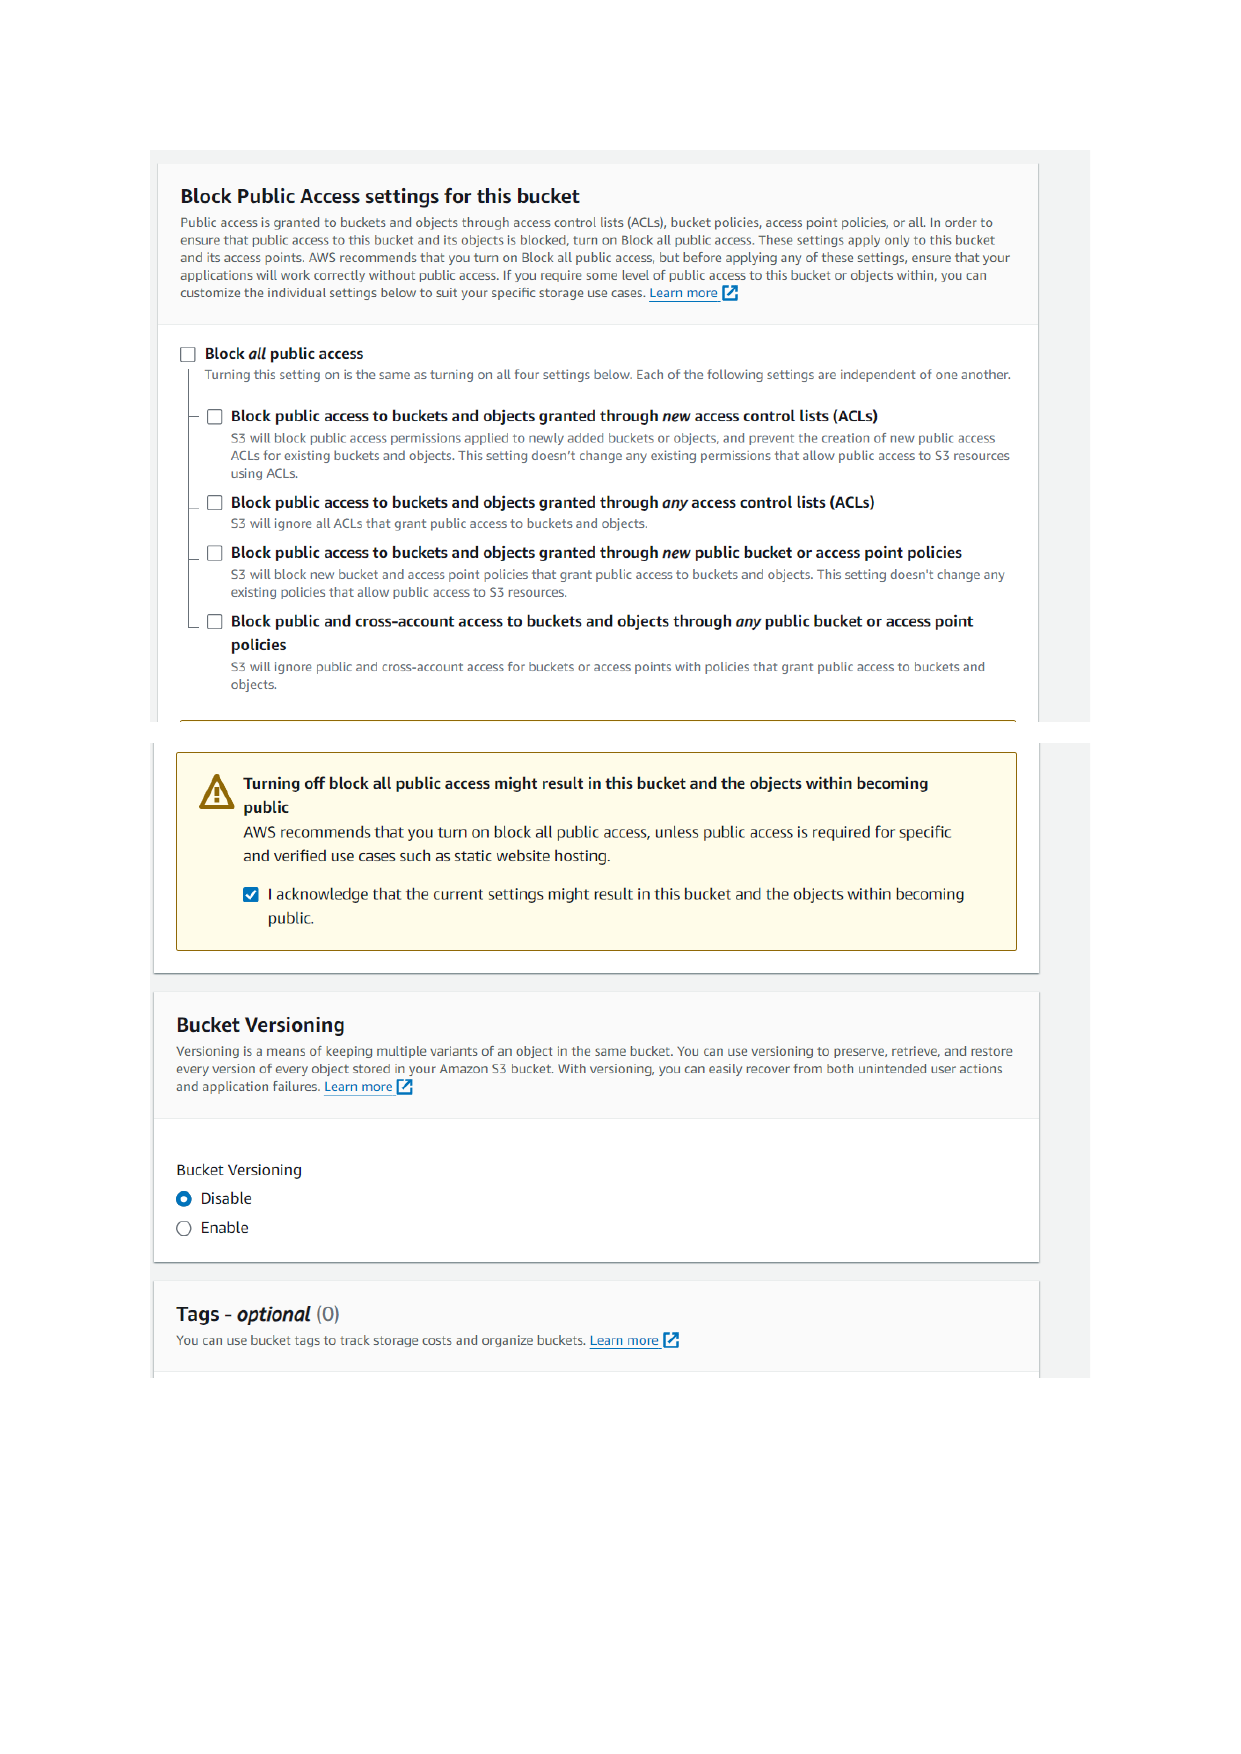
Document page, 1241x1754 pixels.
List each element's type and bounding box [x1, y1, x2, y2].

picture [150, 150, 1091, 722]
picture [150, 743, 1091, 1378]
